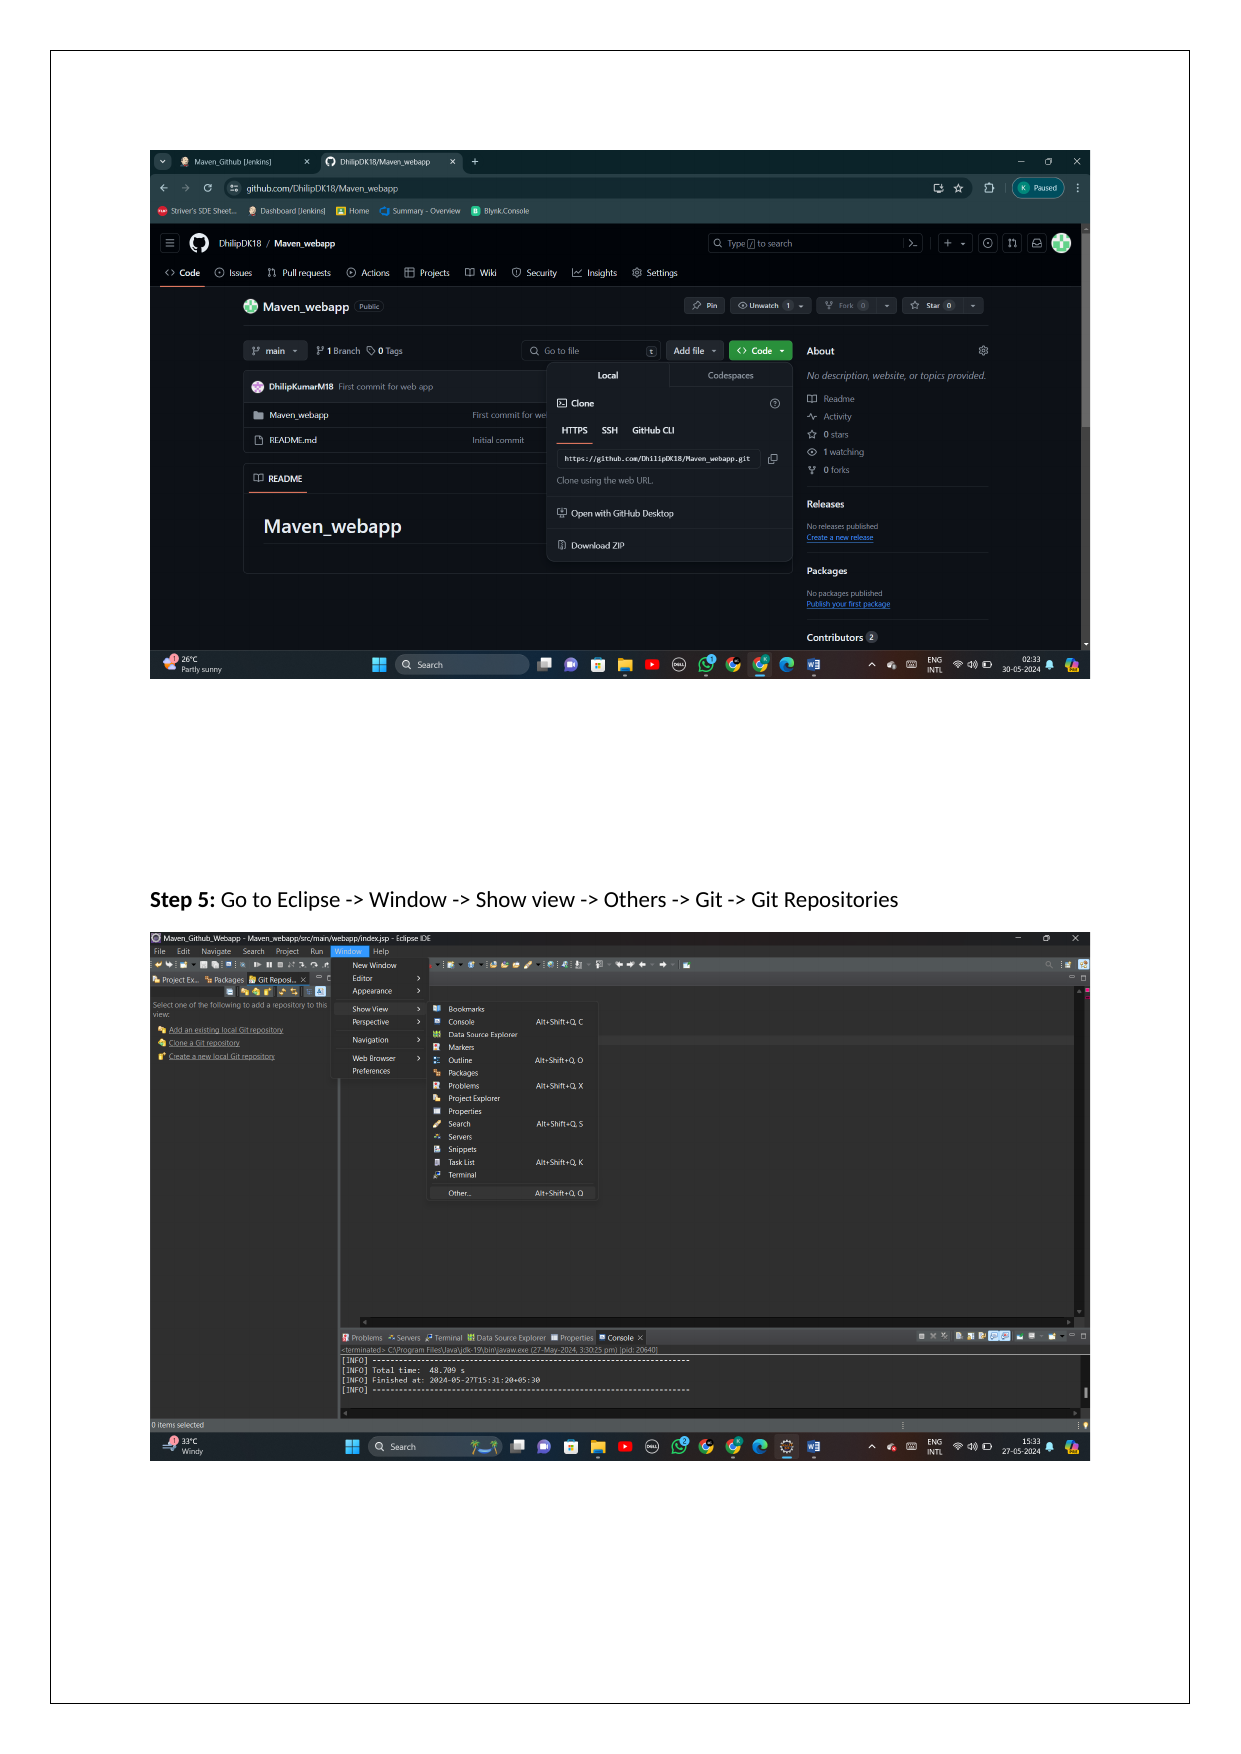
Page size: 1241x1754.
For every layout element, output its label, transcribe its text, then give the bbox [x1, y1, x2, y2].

picture [150, 932, 1091, 1461]
text Step 5: Go to Eclipse -> Window -> Show view -> Others -> Git -> Git Repositories [150, 885, 1090, 913]
picture [150, 150, 1091, 679]
